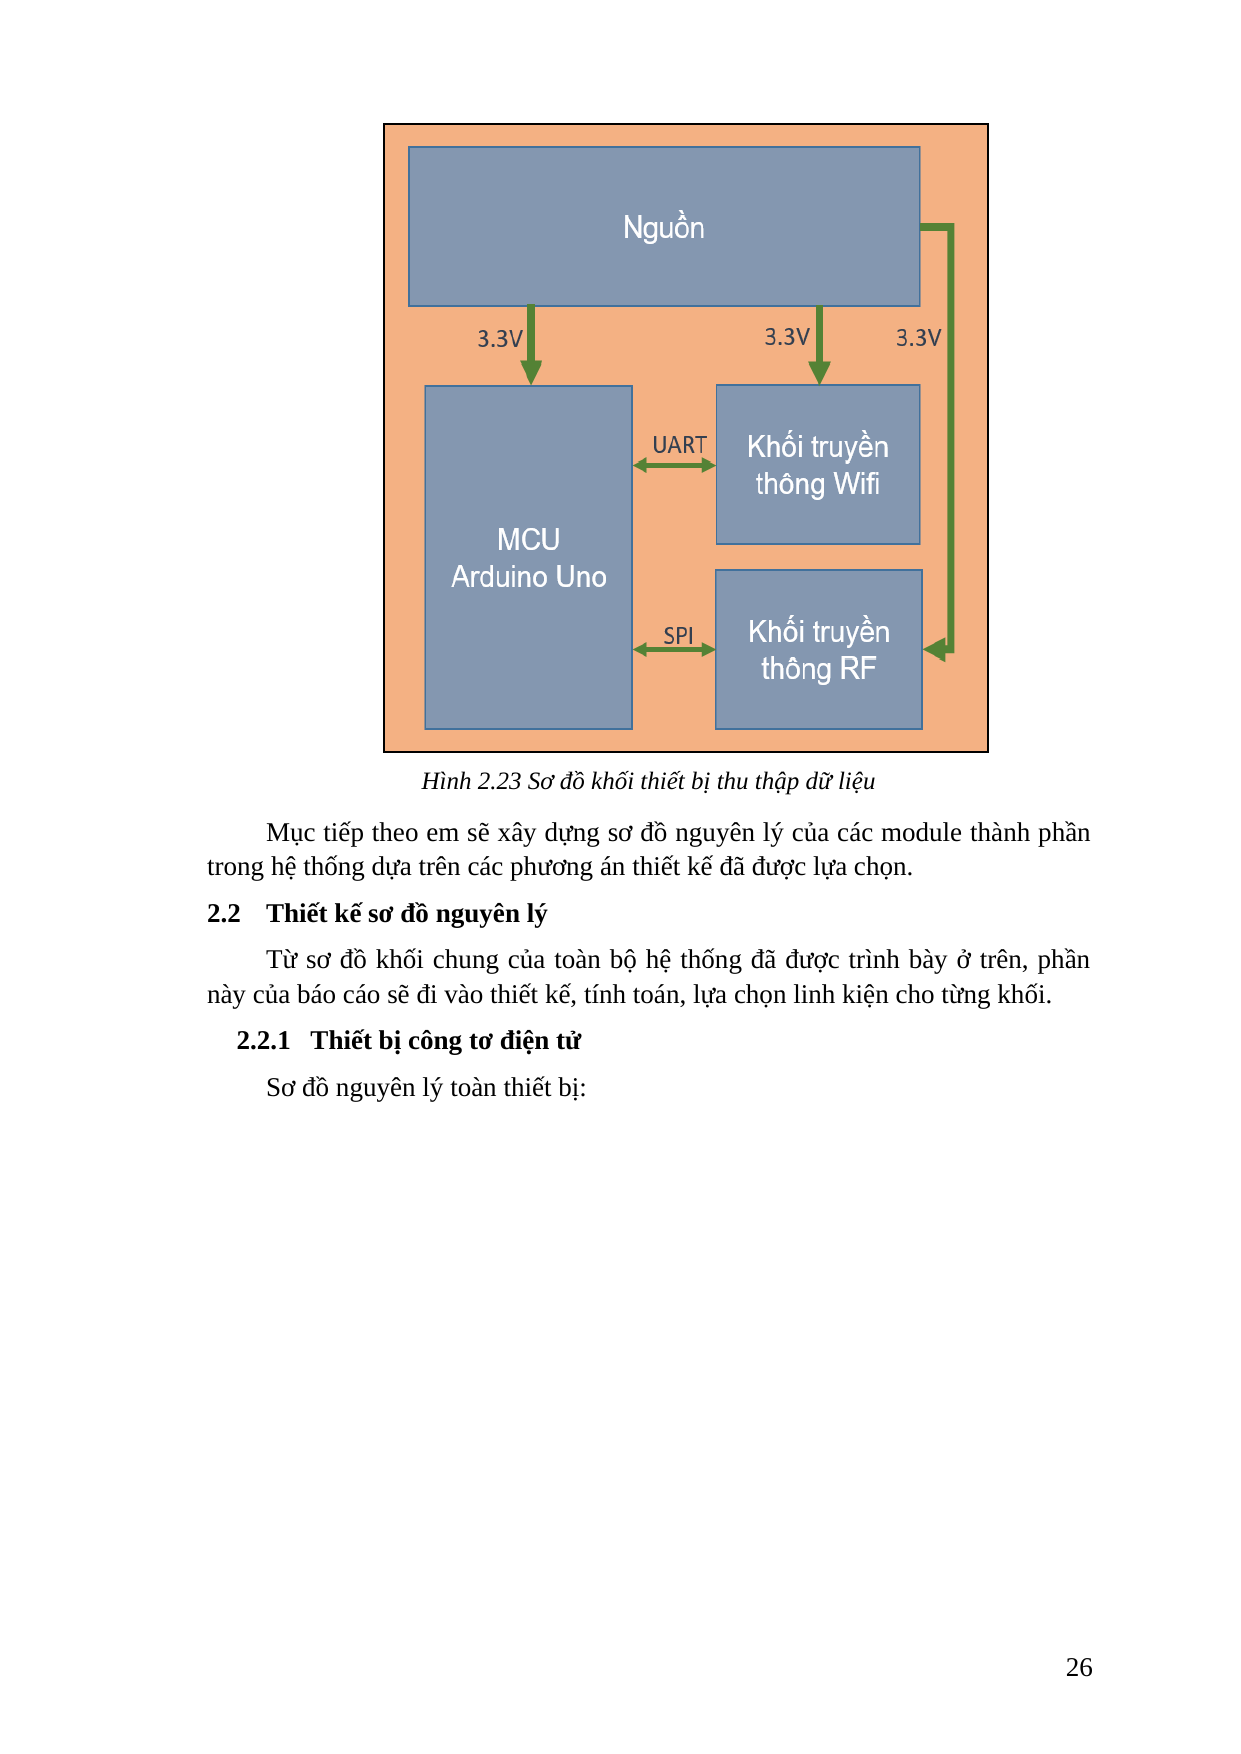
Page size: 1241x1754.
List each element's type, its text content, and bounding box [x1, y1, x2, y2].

picture [381, 118, 993, 758]
text Mục tiếp theo em sẽ xây dựng sơ đồ nguyên lý của các module thành phần trong hệ thống dựa trên các phương án thiết kế đã được lựa chọn. [207, 816, 1092, 881]
subtitle Thiết kế sơ đồ nguyên lý [207, 897, 1092, 928]
text Từ sơ đồ khối chung của toàn bộ hệ thống đã được trình bày ở trên, phần này của báo cáo sẽ đi vào thiết kế, tính toán, lựa chọn linh kiện cho từng khối. [207, 943, 1092, 1009]
text Sơ đồ nguyên lý toàn thiết bị: [207, 1071, 1092, 1102]
subtitle Thiết bị công tơ điện tử [207, 1024, 1092, 1056]
